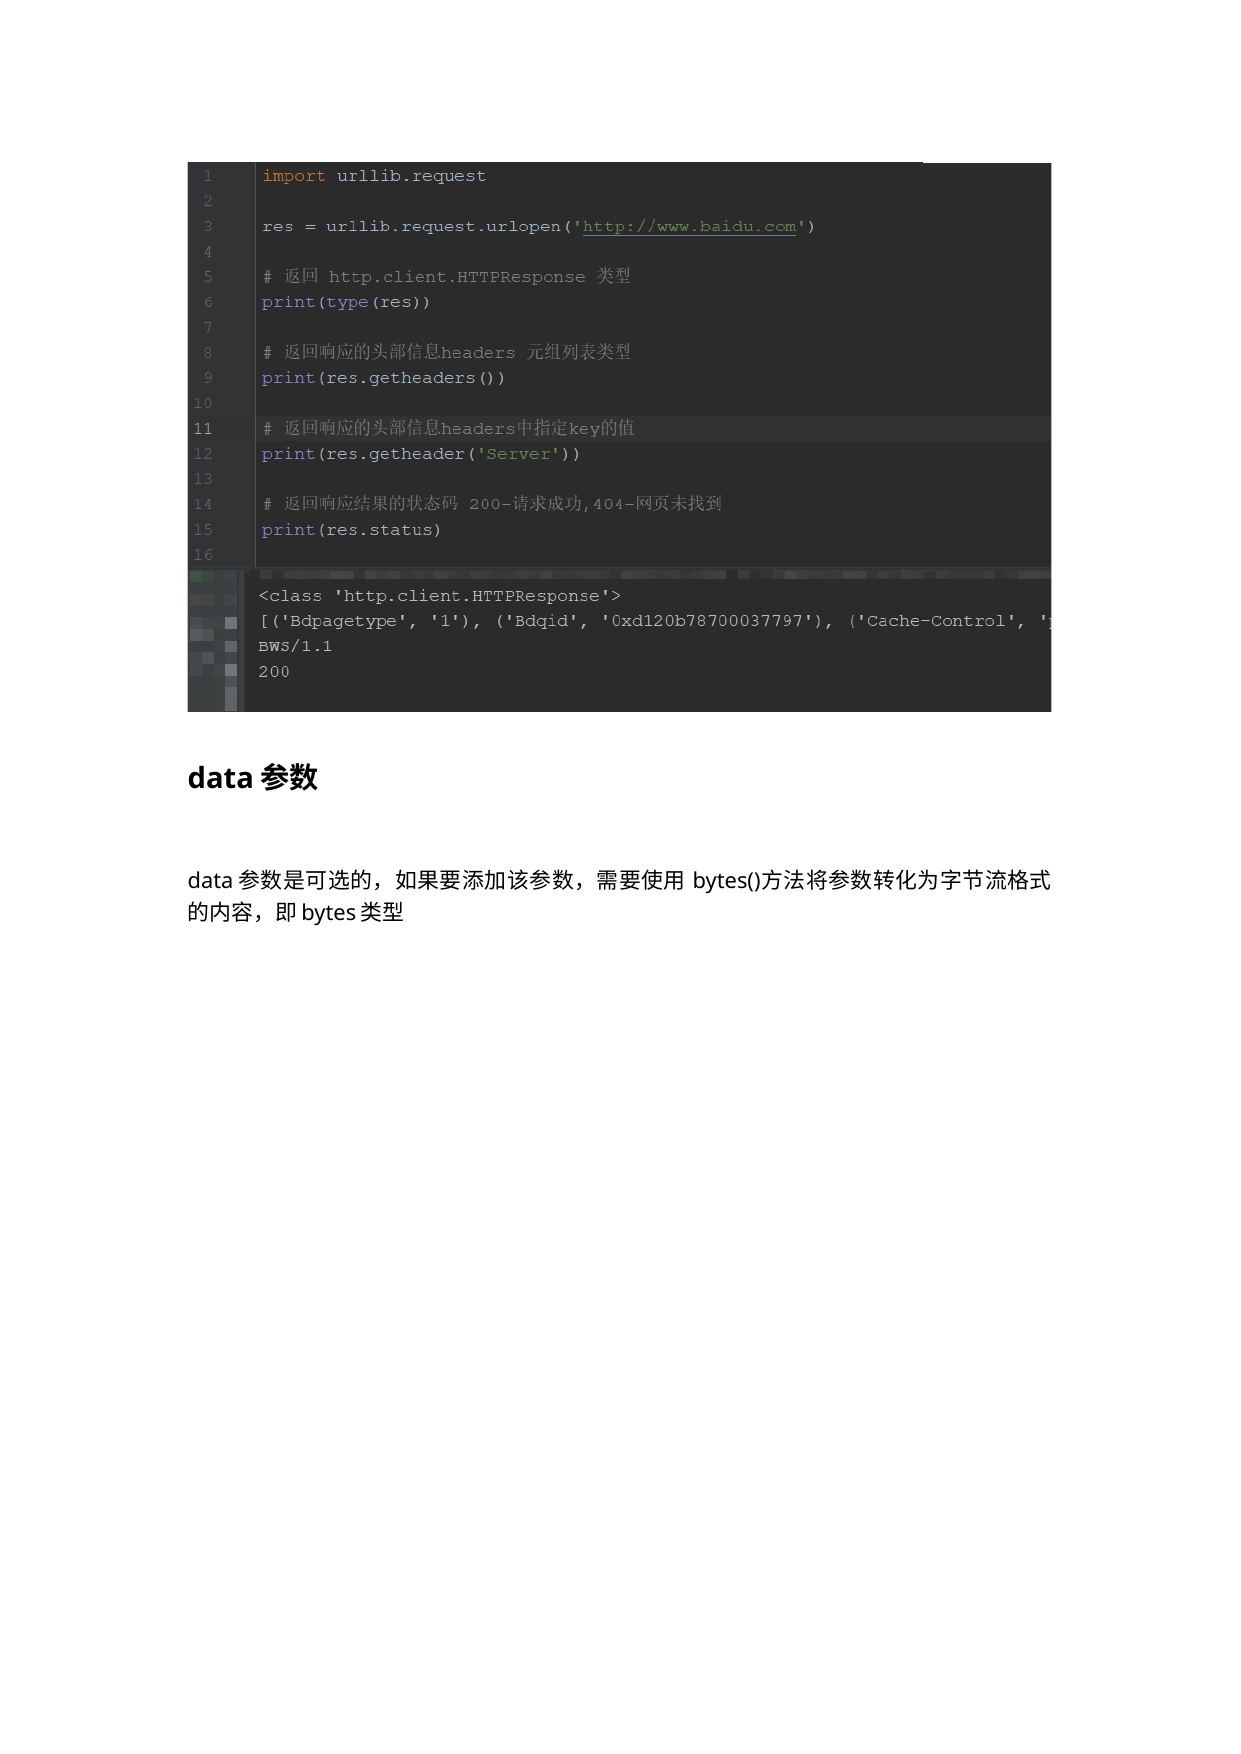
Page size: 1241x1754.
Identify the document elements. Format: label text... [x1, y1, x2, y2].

text data参数是可选的，如果要添加该参数，需要使用bytes()方法将参数转化为字节流格式的内容，即bytes类型 [187, 862, 1053, 927]
picture [187, 162, 1052, 712]
subtitle data参数 [187, 744, 1053, 809]
